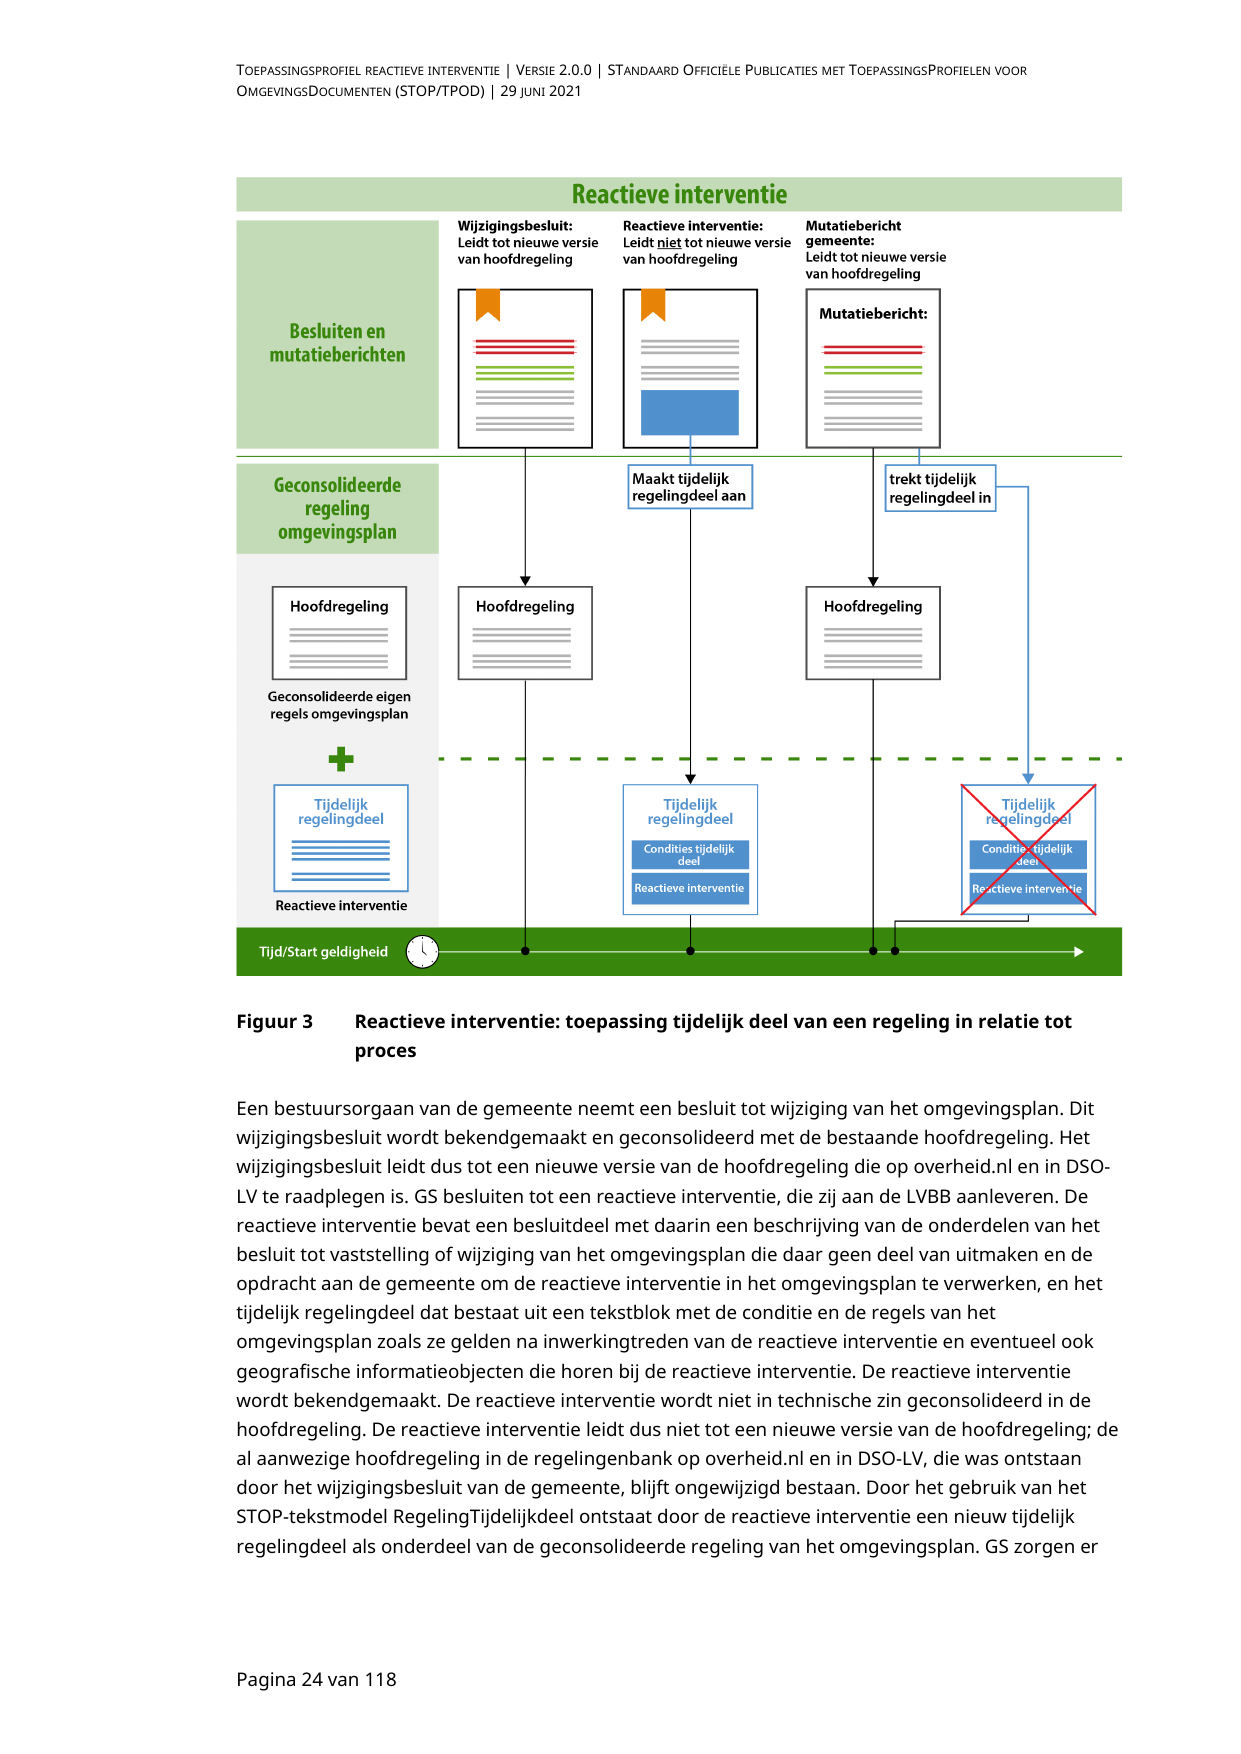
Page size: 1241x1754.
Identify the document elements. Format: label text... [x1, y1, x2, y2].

picture [236, 177, 1123, 976]
text Reactieve interventie: toepassing tijdelijk deel van een regeling in relatie tot proces [236, 1005, 1122, 1063]
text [236, 1092, 1122, 1559]
